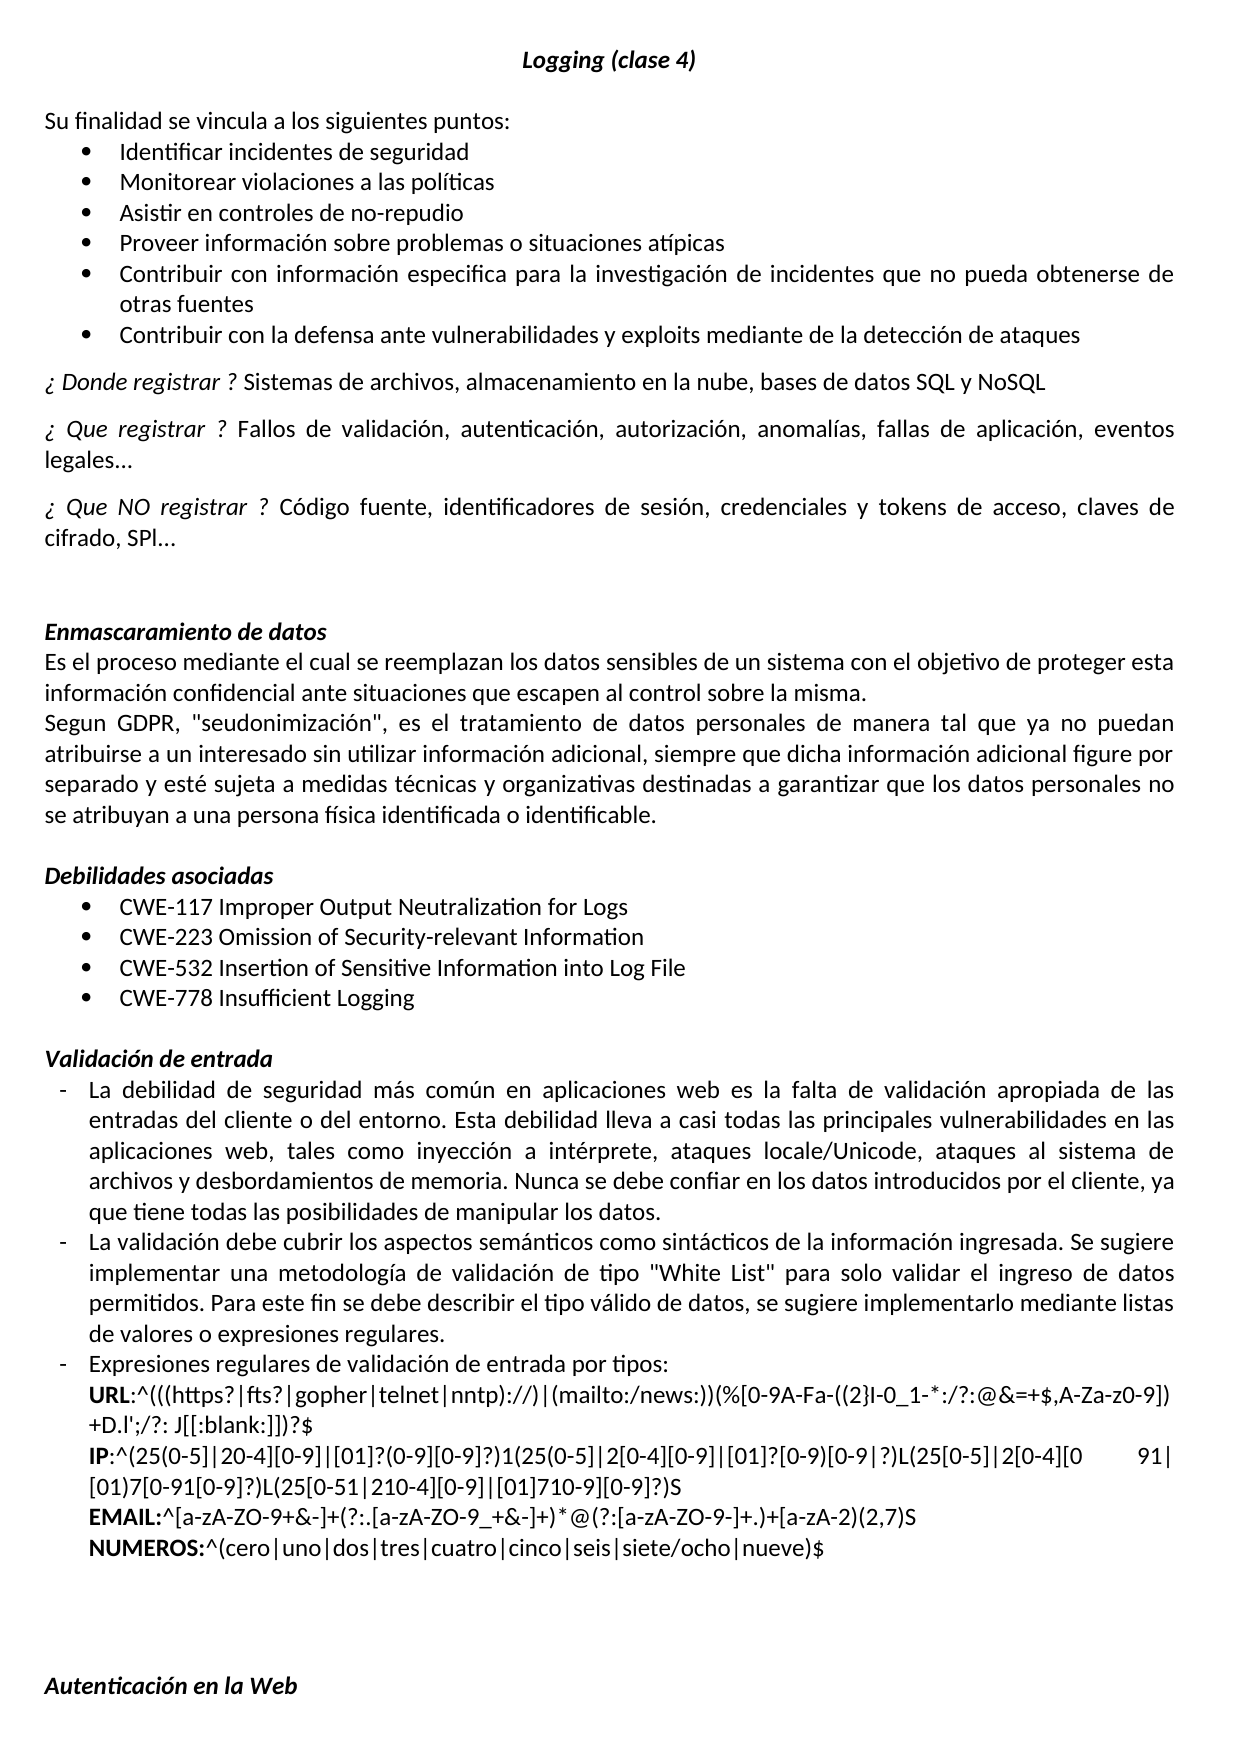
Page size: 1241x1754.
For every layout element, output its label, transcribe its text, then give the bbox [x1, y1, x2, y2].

list NUMEROS:^(cero|uno|dos|tres|cuatro|cinco|seis|siete/ocho|nueve)$ [44, 1532, 1176, 1562]
list Expresiones regulares de validación de entrada por tipos: [59, 1348, 1176, 1379]
list Contribuir con la defensa ante vulnerabilidades y exploits mediante de la detección de ataques [82, 319, 1176, 349]
list Identificar incidentes de seguridad [82, 136, 1176, 166]
list La validación debe cubrir los aspectos semánticos como sintácticos de la información ingresada. Se sugiere implementar una metodología de validación de tipo "White List" para solo validar el ingreso de datos permitidos. Para este fin se debe describir el tipo válido de datos, se sugiere implementarlo mediante listas de valores o expresiones regulares. [59, 1226, 1176, 1348]
list Monitorear violaciones a las políticas [82, 166, 1176, 197]
list Proveer información sobre problemas o situaciones atípicas [82, 227, 1176, 258]
list URL:^(((https?|fts?|gopher|telnet|nntp)://)|(mailto:/news:))(%[0-9A-Fa-((2}I-0_1-*:/?:@&=+$,A-Za-z0-9])+D.l';/?: J[[:blank:]])?$ [89, 1379, 1176, 1440]
list CWE-778 Insufficient Logging [82, 982, 1176, 1013]
list Segun GDPR, "seudonimización", es el tratamiento de datos personales de manera tal que ya no puedan atribuirse a un interesado sin utilizar información adicional, siempre que dicha información adicional figure por separado y esté sujeta a medidas técnicas y organizativas destinadas a garantizar que los datos personales no se atribuyan a una persona física identificada o identificable. [44, 708, 1176, 830]
list IP:^(25(0-5]|20-4][0-9]|[01]?(0-9][0-9]?)1(25(0-5]|2[0-4][0-9]|[01]?[0-9)[0-9|?)L(25[0-5]|2[0-4][0 91|[01)7[0-91[0-9]?)L(25[0-51|210-4][0-9]|[01]710-9][0-9]?)S [89, 1440, 1176, 1501]
list CWE-117 Improper Output Neutralization for Logs [82, 891, 1176, 921]
list CWE-532 Insertion of Sensitive Information into Log File [82, 952, 1176, 982]
list Validación de entrada [44, 1043, 1176, 1074]
list Contribuir con información especifica para la investigación de incidentes que no pueda obtenerse de otras fuentes [82, 258, 1176, 319]
list CWE-223 Omission of Security-relevant Information [82, 921, 1176, 952]
text ¿ Donde registrar ? Sistemas de archivos, almacenamiento en la nube, bases de datos SQL y NoSQL [44, 366, 1176, 397]
text Autenticación en la Web [44, 1670, 1176, 1701]
list Logging (clase 4) [44, 44, 1176, 75]
text ¿ Que NO registrar ? Código fuente, identificadores de sesión, credenciales y tokens de acceso, claves de cifrado, SPl... [44, 491, 1176, 552]
text ¿ Que registrar ? Fallos de validación, autenticación, autorización, anomalías, fallas de aplicación, eventos legales... [44, 413, 1176, 474]
list La debilidad de seguridad más común en aplicaciones web es la falta de validación apropiada de las entradas del cliente o del entorno. Esta debilidad lleva a casi todas las principales vulnerabilidades en las aplicaciones web, tales como inyección a intérprete, ataques locale/Unicode, ataques al sistema de archivos y desbordamientos de memoria. Nunca se debe confiar en los datos introducidos por el cliente, ya que tiene todas las posibilidades de manipular los datos. [59, 1074, 1176, 1226]
list Asistir en controles de no-repudio [82, 197, 1176, 227]
list Es el proceso mediante el cual se reemplazan los datos sensibles de un sistema con el objetivo de proteger esta información confidencial ante situaciones que escapen al control sobre la misma. [44, 647, 1176, 708]
list Debilidades asociadas [44, 860, 1176, 891]
list Su finalidad se vincula a los siguientes puntos: [44, 105, 1176, 136]
list EMAIL:^[a-zA-ZO-9+&-]+(?:.[a-zA-ZO-9_+&-]+)*@(?:[a-zA-ZO-9-]+.)+[a-zA-2)(2,7)S [44, 1501, 1176, 1532]
list Enmascaramiento de datos [44, 616, 1176, 647]
